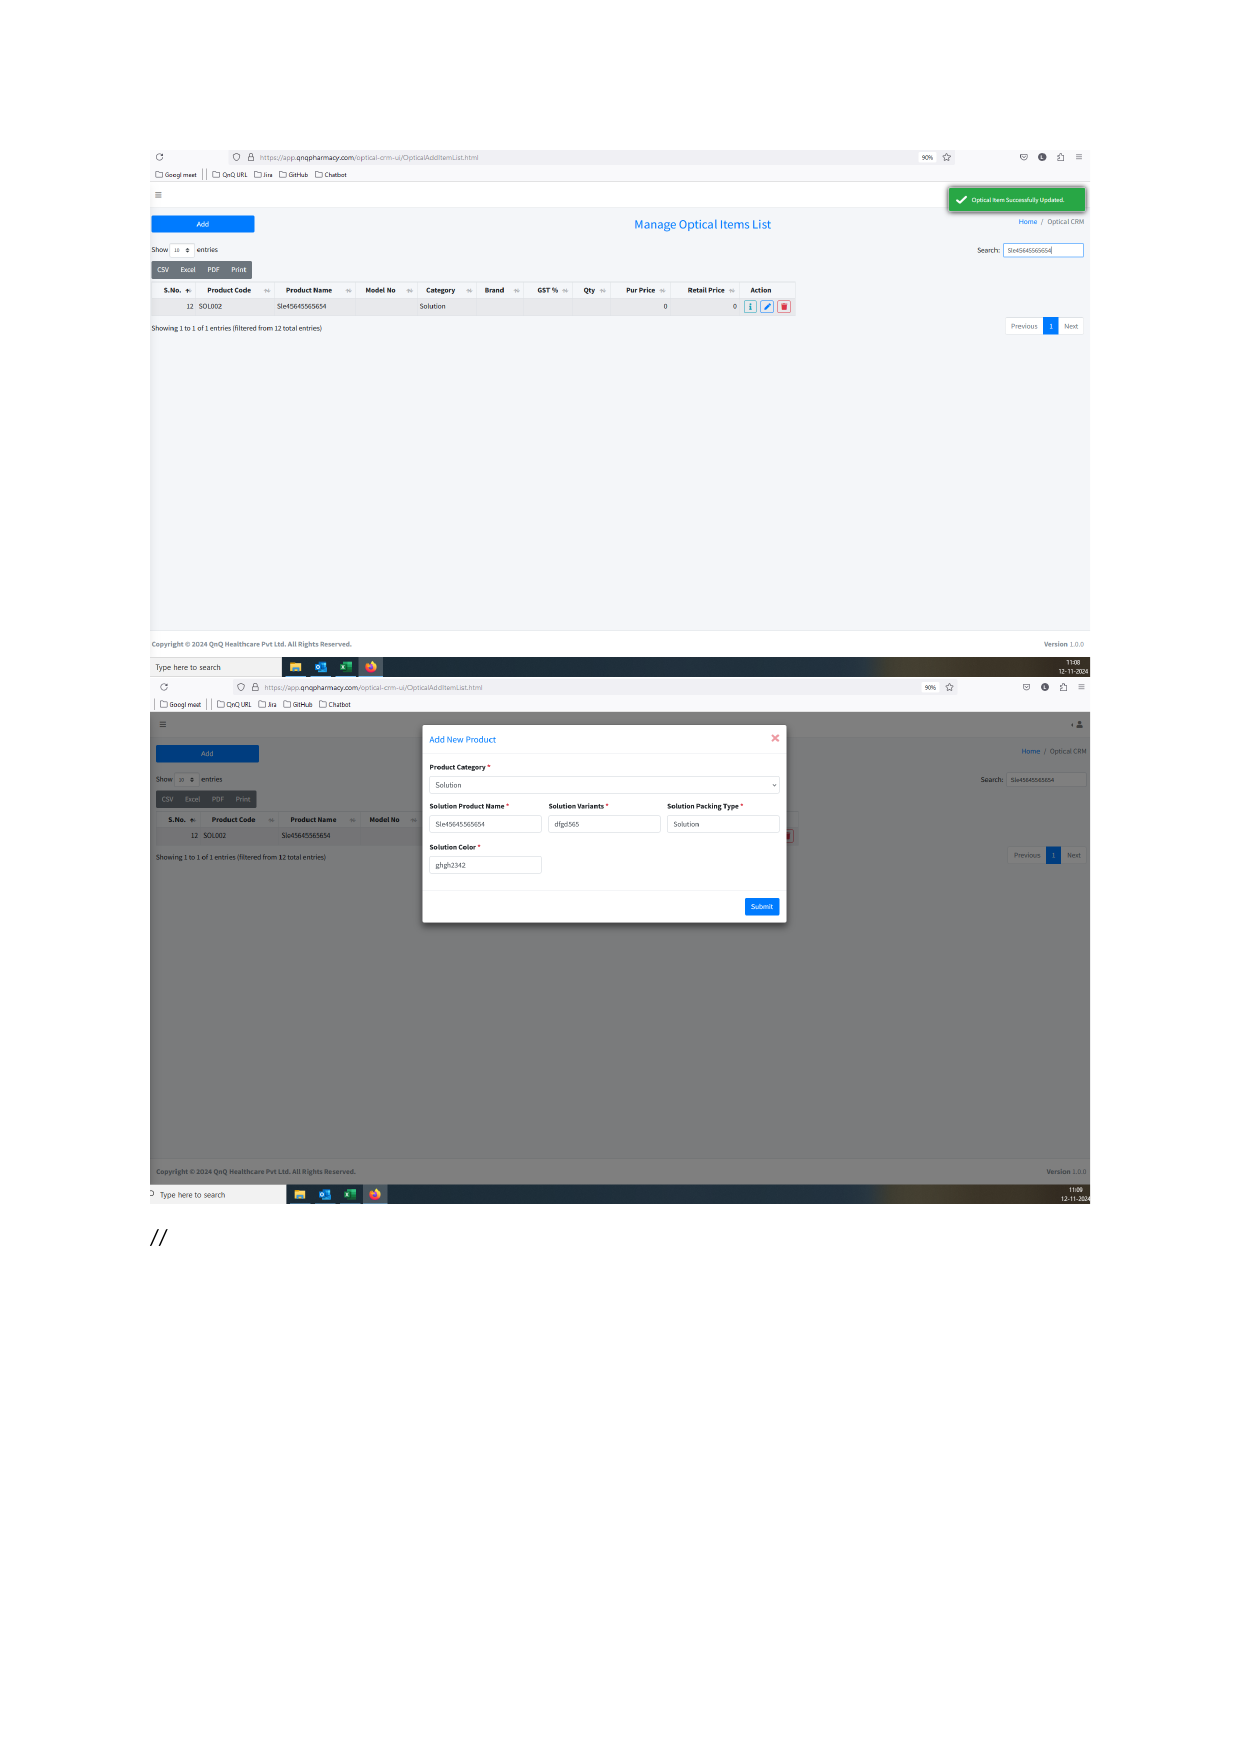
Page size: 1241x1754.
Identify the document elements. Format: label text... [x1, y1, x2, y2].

picture [150, 150, 1091, 677]
text // [150, 1223, 1090, 1251]
picture [150, 678, 1091, 1204]
